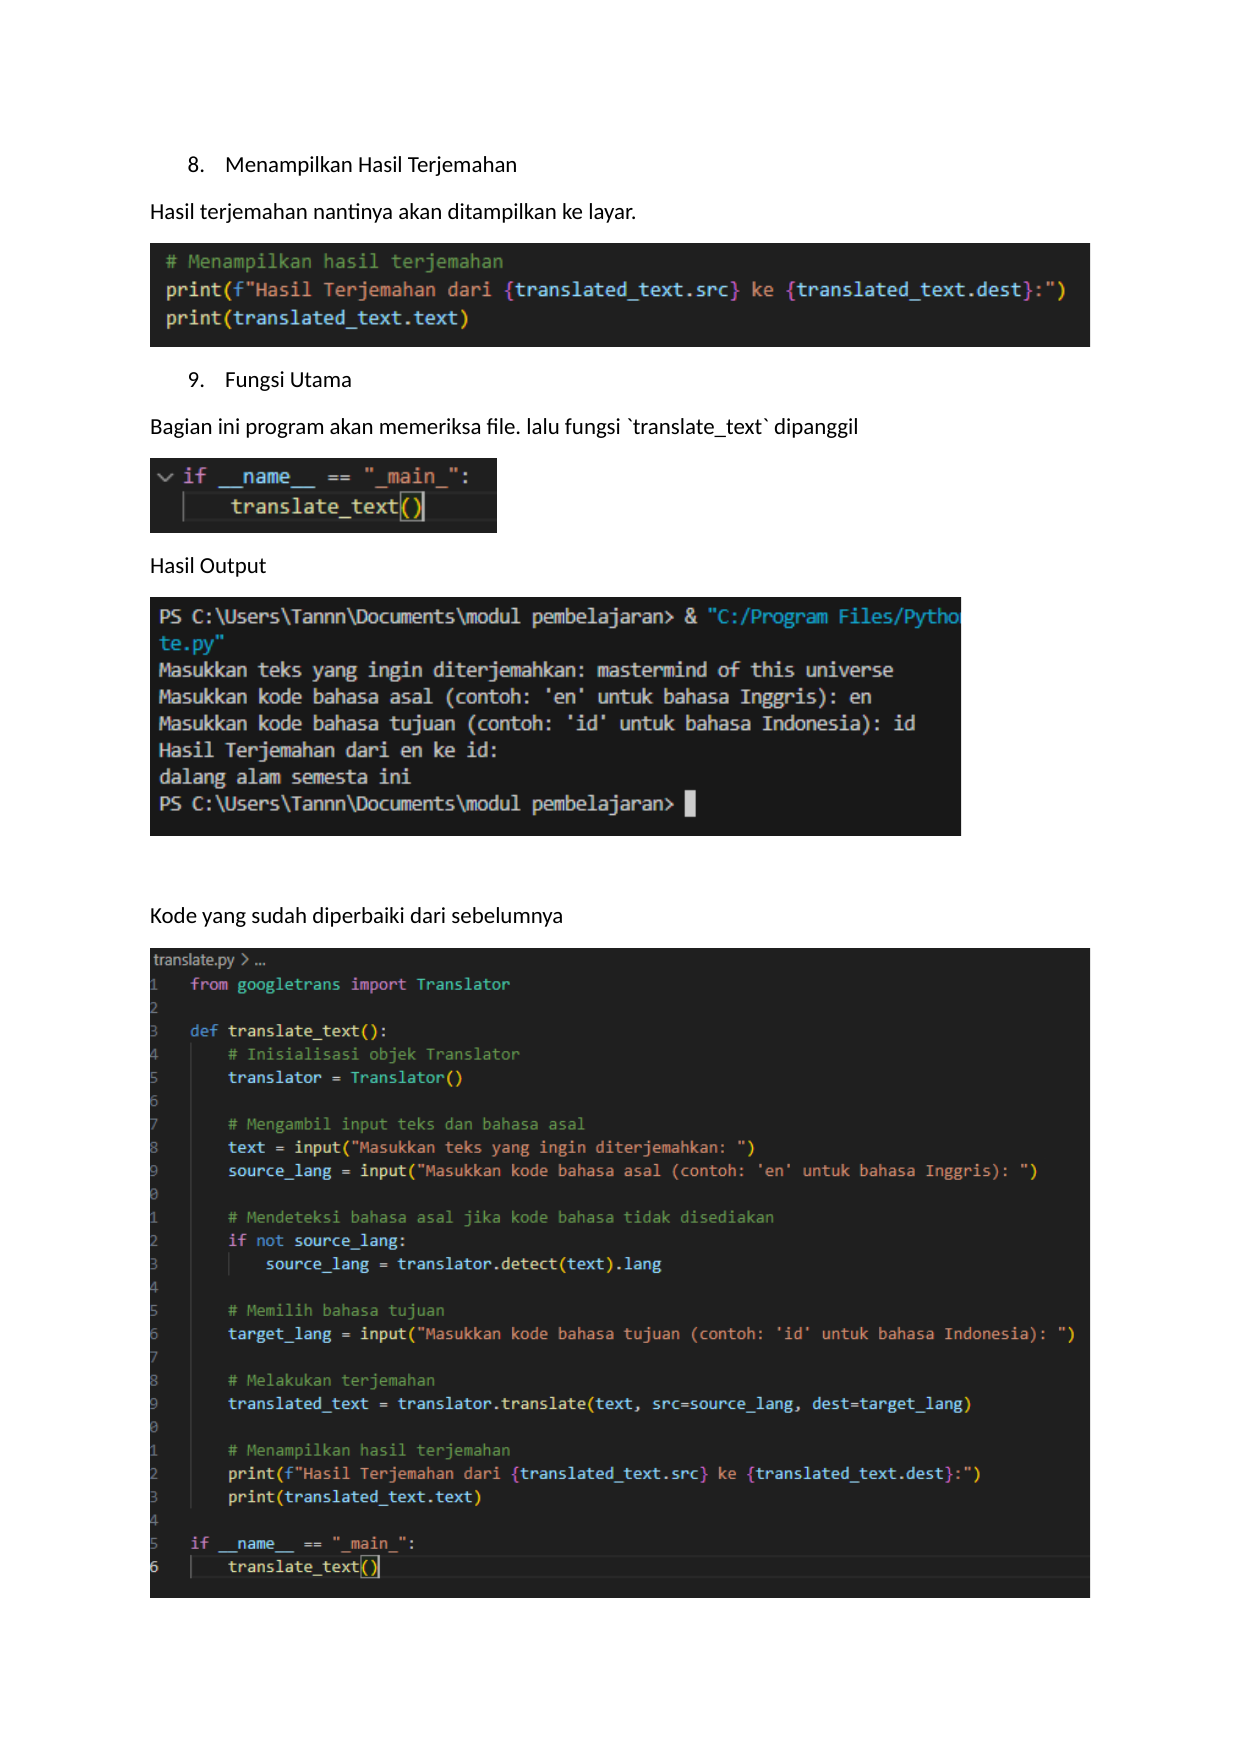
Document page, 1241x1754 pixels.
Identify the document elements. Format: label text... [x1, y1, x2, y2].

text Hasil Output [150, 551, 1090, 579]
picture [150, 948, 1091, 1598]
picture [150, 597, 962, 836]
list Menampilkan Hasil Terjemahan [187, 150, 1090, 178]
picture [150, 243, 1091, 347]
text Bagian ini program akan memeriksa file. lalu fungsi `translate_text` dipanggil [150, 412, 1090, 440]
list Fungsi Utama [187, 365, 1090, 393]
text Hasil terjemahan nantinya akan ditampilkan ke layar. [150, 197, 1090, 225]
text Kode yang sudah diperbaiki dari sebelumnya [150, 901, 1090, 929]
picture [150, 458, 497, 533]
